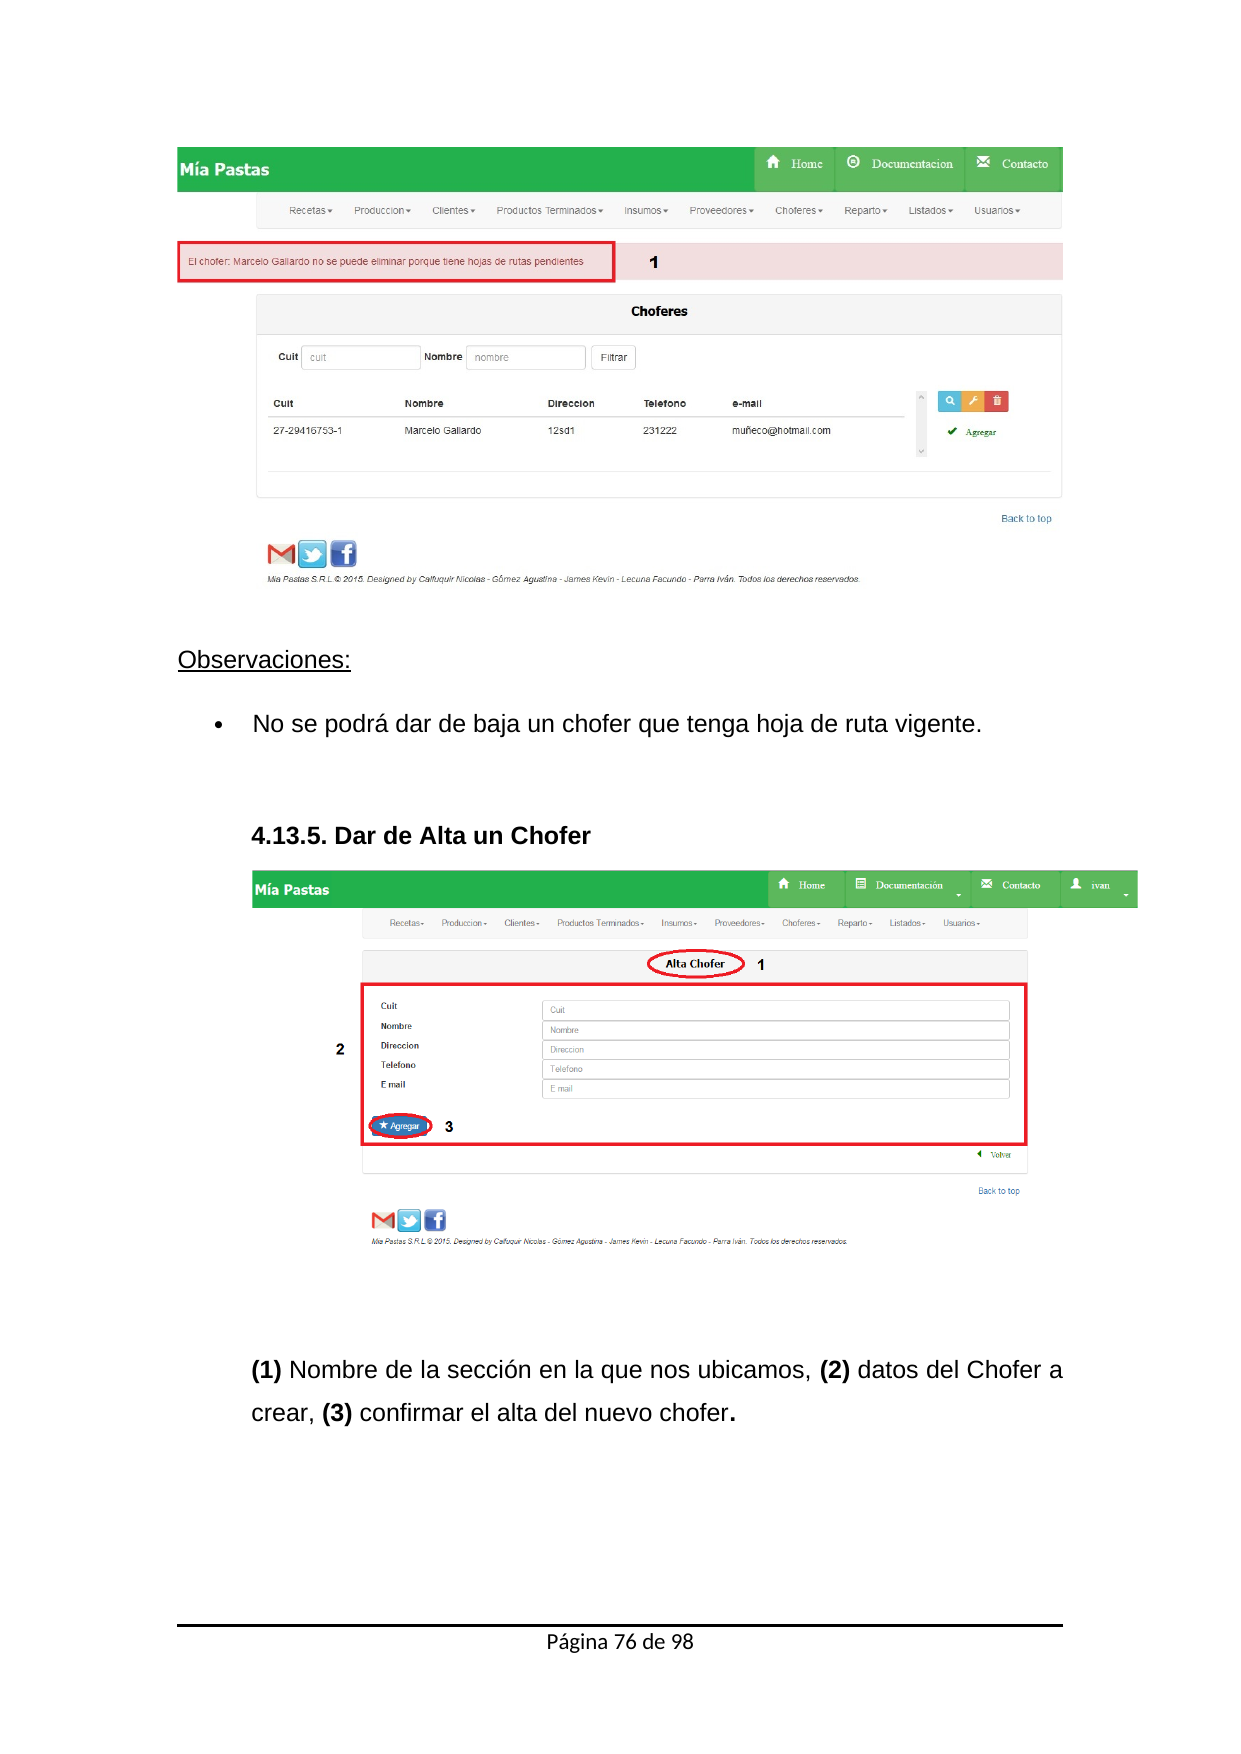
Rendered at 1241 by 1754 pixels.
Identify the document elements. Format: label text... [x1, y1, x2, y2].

subtitle 4.13.5. Dar de Alta un Chofer [177, 821, 1063, 849]
picture [177, 147, 1063, 611]
list No se podrá dar de baja un chofer que tenga hoja de ruta vigente. [215, 709, 1063, 738]
text (1) Nombre de la sección en la que nos ubicamos, (2) datos del Chofer a crear, (3) confirmar el alta del nuevo chofer. [251, 1355, 1063, 1427]
text Observaciones: [177, 646, 1063, 674]
picture [252, 870, 1138, 1342]
